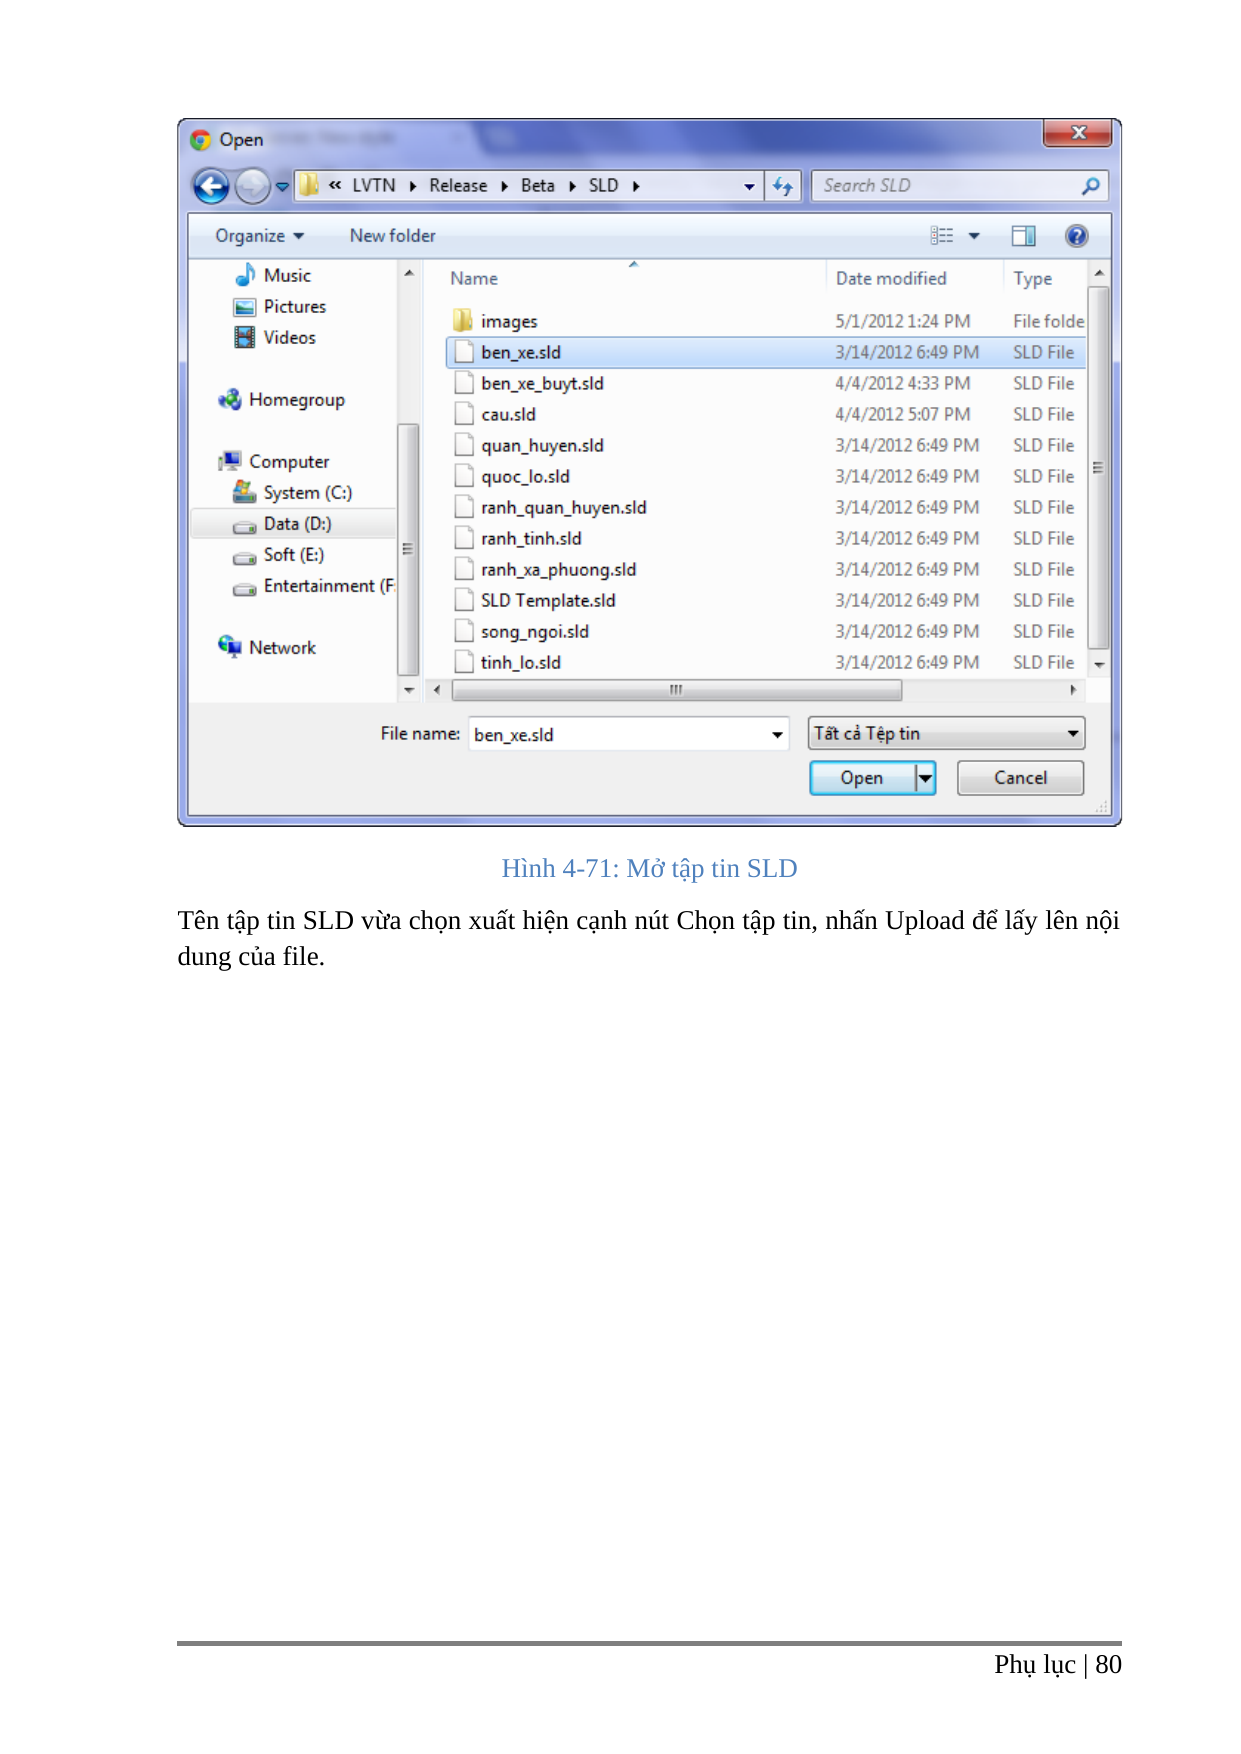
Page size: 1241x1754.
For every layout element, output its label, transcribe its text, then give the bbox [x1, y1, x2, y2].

text Tên tập tin SLD vừa chọn xuất hiện cạnh nút Chọn tập tin, nhấn Upload để lấy lên nội dung của file. [177, 904, 1122, 971]
picture [177, 118, 1123, 827]
text Hình 4-21: Mở tập tin SLD [177, 852, 1122, 883]
